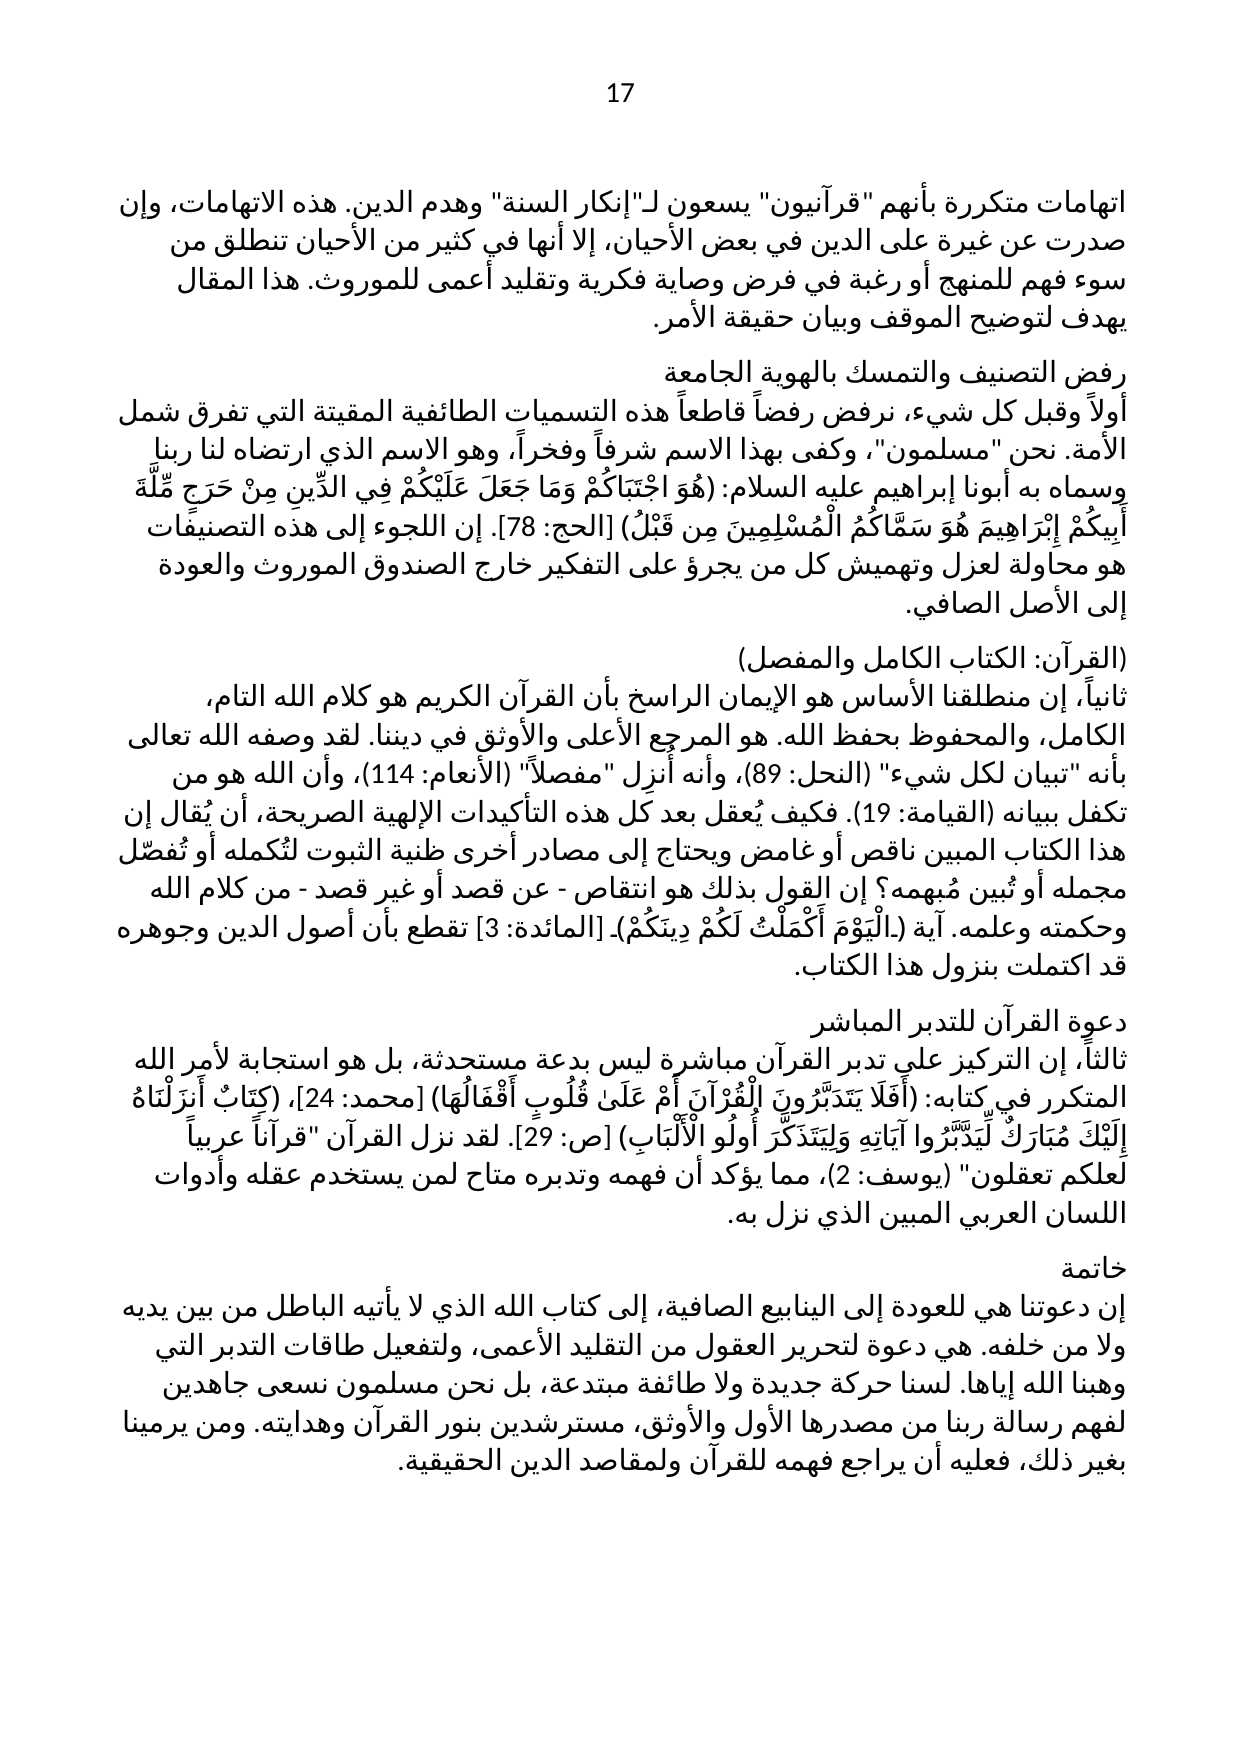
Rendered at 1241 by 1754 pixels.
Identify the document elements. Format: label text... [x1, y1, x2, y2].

text خاتمة إن دعوتنا هي للعودة إلى الينابيع الصافية، إلى كتاب الله الذي لا يأتيه الباطل من بين يديه ولا من خلفه. هي دعوة لتحرير العقول من التقليد الأعمى، ولتفعيل طاقات التدبر التي وهبنا الله إياها. لسنا حركة جديدة ولا طائفة مبتدعة، بل نحن مسلمون نسعى جاهدين لفهم رسالة ربنا من مصدرها الأول والأوثق، مسترشدين بنور القرآن وهدايته. ومن يرمينا بغير ذلك، فعليه أن يراجع فهمه للقرآن ولمقاصد الدين الحقيقية. [112, 1250, 1128, 1478]
text (القرآن: الكتاب الكامل والمفصل) ثانياً، إن منطلقنا الأساس هو الإيمان الراسخ بأن القرآن الكريم هو كلام الله التام، الكامل، والمحفوظ بحفظ الله. هو المرجع الأعلى والأوثق في ديننا. لقد وصفه الله تعالى بأنه "تبيان لكل شيء" (النحل: 89)، وأنه أُنزِل "مفصلاً" (الأنعام: 114)، وأن الله هو من تكفل ببيانه (القيامة: 19). فكيف يُعقل بعد كل هذه التأكيدات الإلهية الصريحة، أن يُقال إن هذا الكتاب المبين ناقص أو غامض ويحتاج إلى مصادر أخرى ظنية الثبوت لتُكمله أو تُفصّل مجمله أو تُبين مُبهمه؟ إن القول بذلك هو انتقاص - عن قصد أو غير قصد - من كلام الله وحكمته وعلمه. آية ﴿الْيَوْمَ أَكْمَلْتُ لَكُمْ دِينَكُمْ﴾ [المائدة: 3] تقطع بأن أصول الدين وجوهره قد اكتملت بنزول هذا الكتاب. [112, 640, 1128, 983]
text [112, 184, 1128, 335]
text رفض التصنيف والتمسك بالهوية الجامعة أولاً وقبل كل شيء، نرفض رفضاً قاطعاً هذه التسميات الطائفية المقيتة التي تفرق شمل الأمة. نحن "مسلمون"، وكفى بهذا الاسم شرفاً وفخراً، وهو الاسم الذي ارتضاه لنا ربنا وسماه به أبونا إبراهيم عليه السلام: ﴿هُوَ اجْتَبَاكُمْ وَمَا جَعَلَ عَلَيْكُمْ فِي الدِّينِ مِنْ حَرَجٍ مِّلَّةَ أَبِيكُمْ إِبْرَاهِيمَ هُوَ سَمَّاكُمُ الْمُسْلِمِينَ مِن قَبْلُ﴾ [الحج: 78]. إن اللجوء إلى هذه التصنيفات هو محاولة لعزل وتهميش كل من يجرؤ على التفكير خارج الصندوق الموروث والعودة إلى الأصل الصافي. [112, 354, 1128, 621]
text دعوة القرآن للتدبر المباشر ثالثاً، إن التركيز على تدبر القرآن مباشرة ليس بدعة مستحدثة، بل هو استجابة لأمر الله المتكرر في كتابه: ﴿أَفَلَا يَتَدَبَّرُونَ الْقُرْآنَ أَمْ عَلَىٰ قُلُوبٍ أَقْفَالُهَا﴾ [محمد: 24]، ﴿كِتَابٌ أَنزَلْنَاهُ إِلَيْكَ مُبَارَكٌ لِّيَدَّبَّرُوا آيَاتِهِ وَلِيَتَذَكَّرَ أُولُو الْأَلْبَابِ﴾ [ص: 29]. لقد نزل القرآن "قرآناً عربياً لعلكم تعقلون" (يوسف: 2)، مما يؤكد أن فهمه وتدبره متاح لمن يستخدم عقله وأدوات اللسان العربي المبين الذي نزل به. [112, 1003, 1128, 1230]
